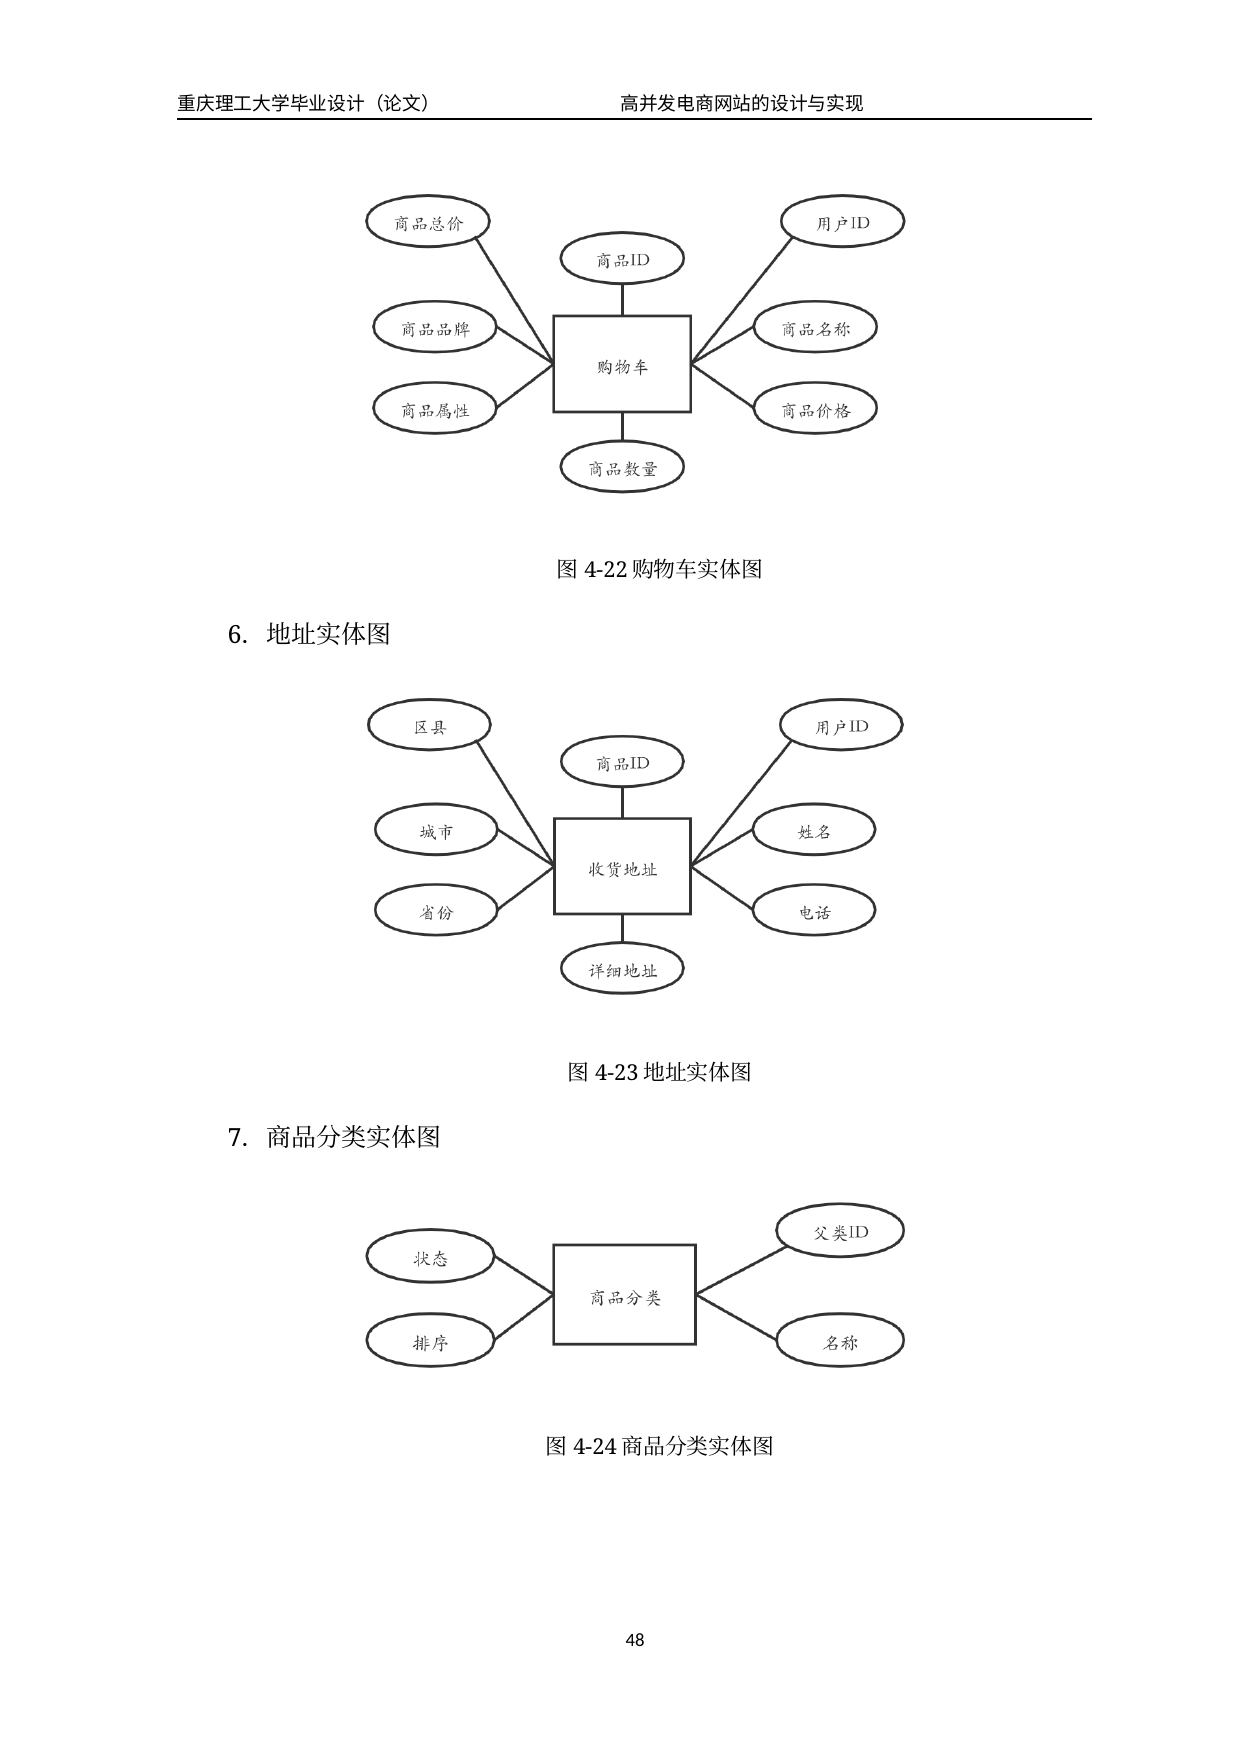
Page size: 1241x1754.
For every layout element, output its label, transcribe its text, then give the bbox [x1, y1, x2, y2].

picture [331, 1168, 939, 1401]
text 图 4-23地址实体图 [177, 1055, 1092, 1088]
text 7．商品分类实体图 [177, 1103, 1092, 1168]
text 6．地址实体图 [177, 600, 1092, 665]
picture [334, 665, 936, 1028]
picture [332, 162, 938, 527]
text 图 4-22购物车实体图 [177, 552, 1092, 584]
text 图 4-24商品分类实体图 [177, 1428, 1092, 1461]
